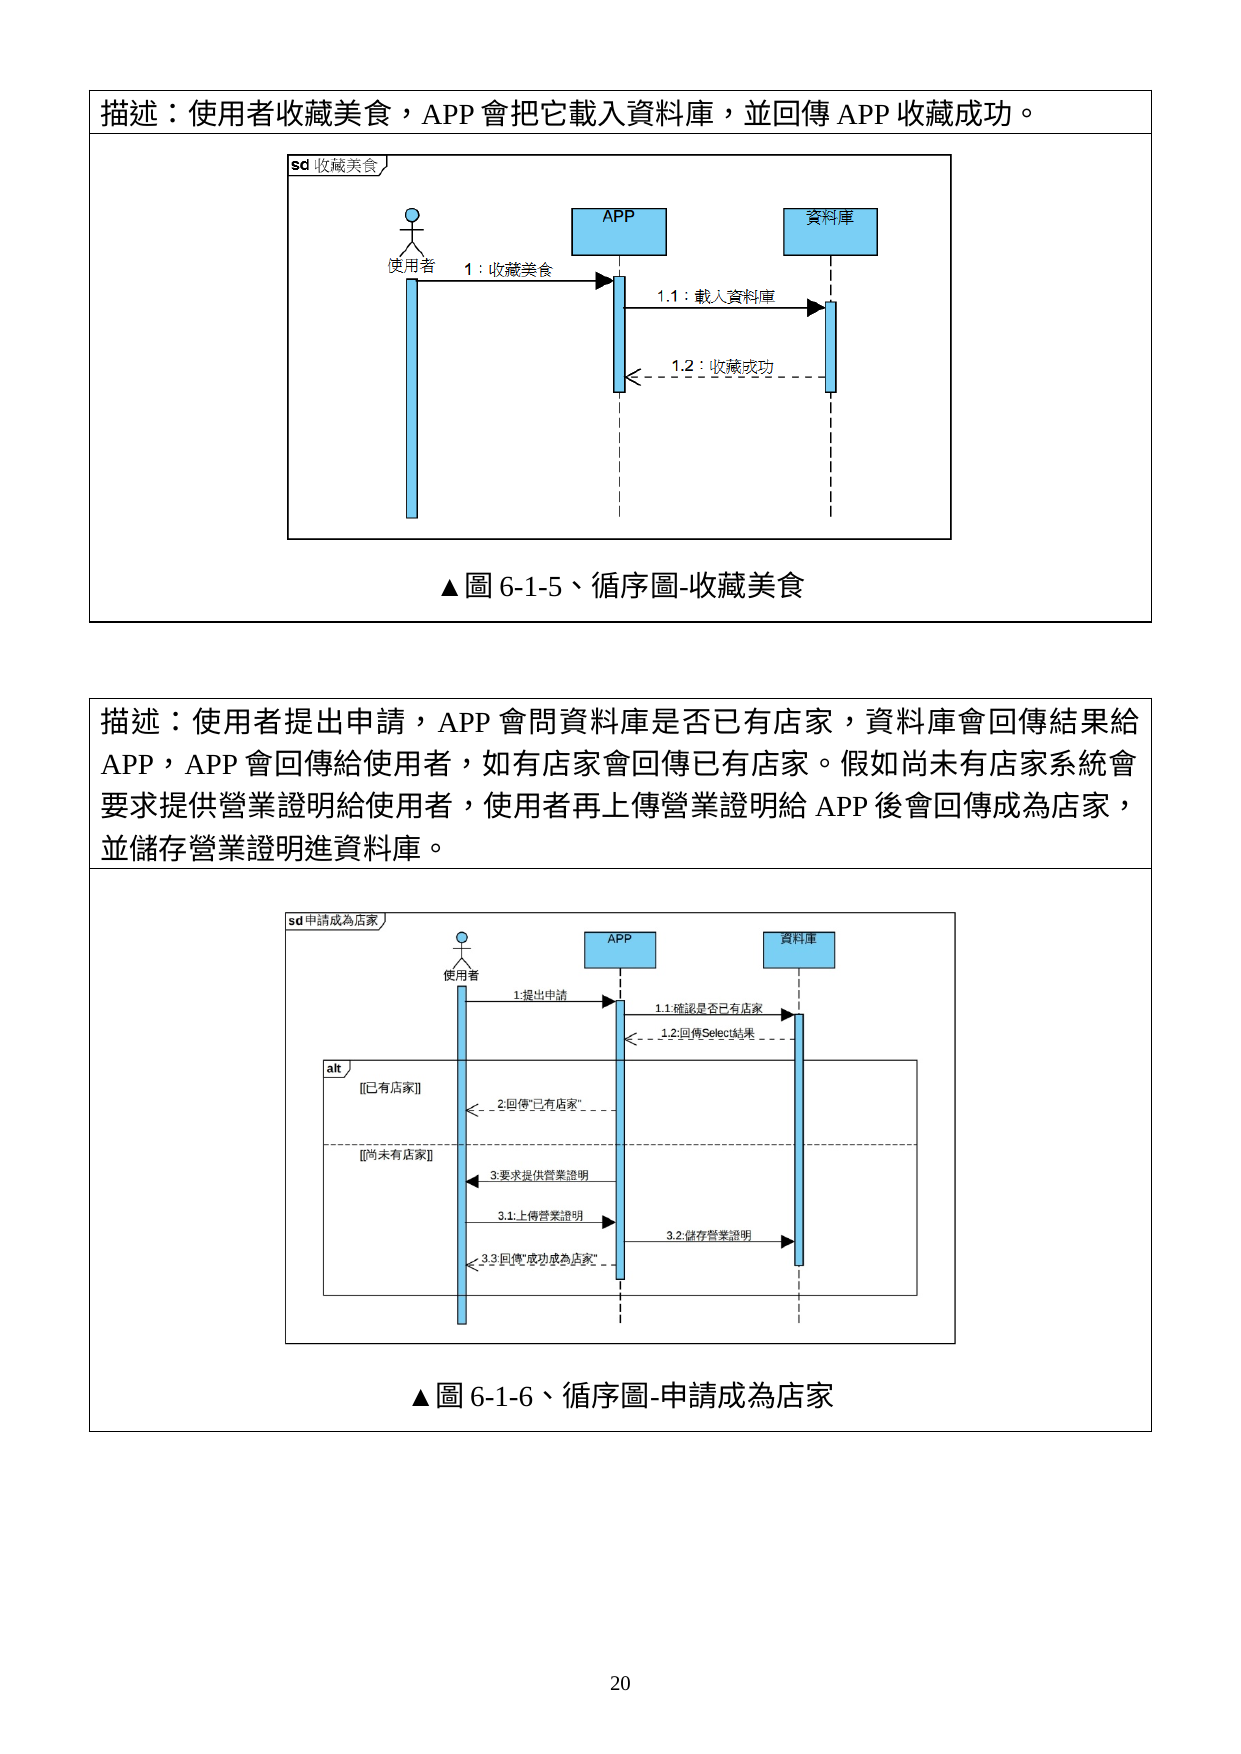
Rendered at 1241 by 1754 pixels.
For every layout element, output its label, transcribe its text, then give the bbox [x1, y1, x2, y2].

table_header 描述：使用者提出申請，APP會問資料庫是否已有店家，資料庫會回傳結果給APP，APP會回傳給使用者，如有店家會回傳已有店家。假如尚未有店家系統會要求提供營業證明給使用者，使用者再上傳營業證明給APP後會回傳成為店家，並儲存營業證明進資料庫。 [90, 699, 1151, 868]
table_cell ▲圖6-1-6、循序圖-申請成為店家 [90, 869, 1151, 1431]
picture [283, 151, 957, 544]
table_header 描述：使用者收藏美食，APP會把它載入資料庫，並回傳APP收藏成功。 [90, 91, 1151, 133]
picture [283, 910, 957, 1345]
table_cell ▲圖6-1-5、循序圖-收藏美食 [90, 134, 1151, 621]
